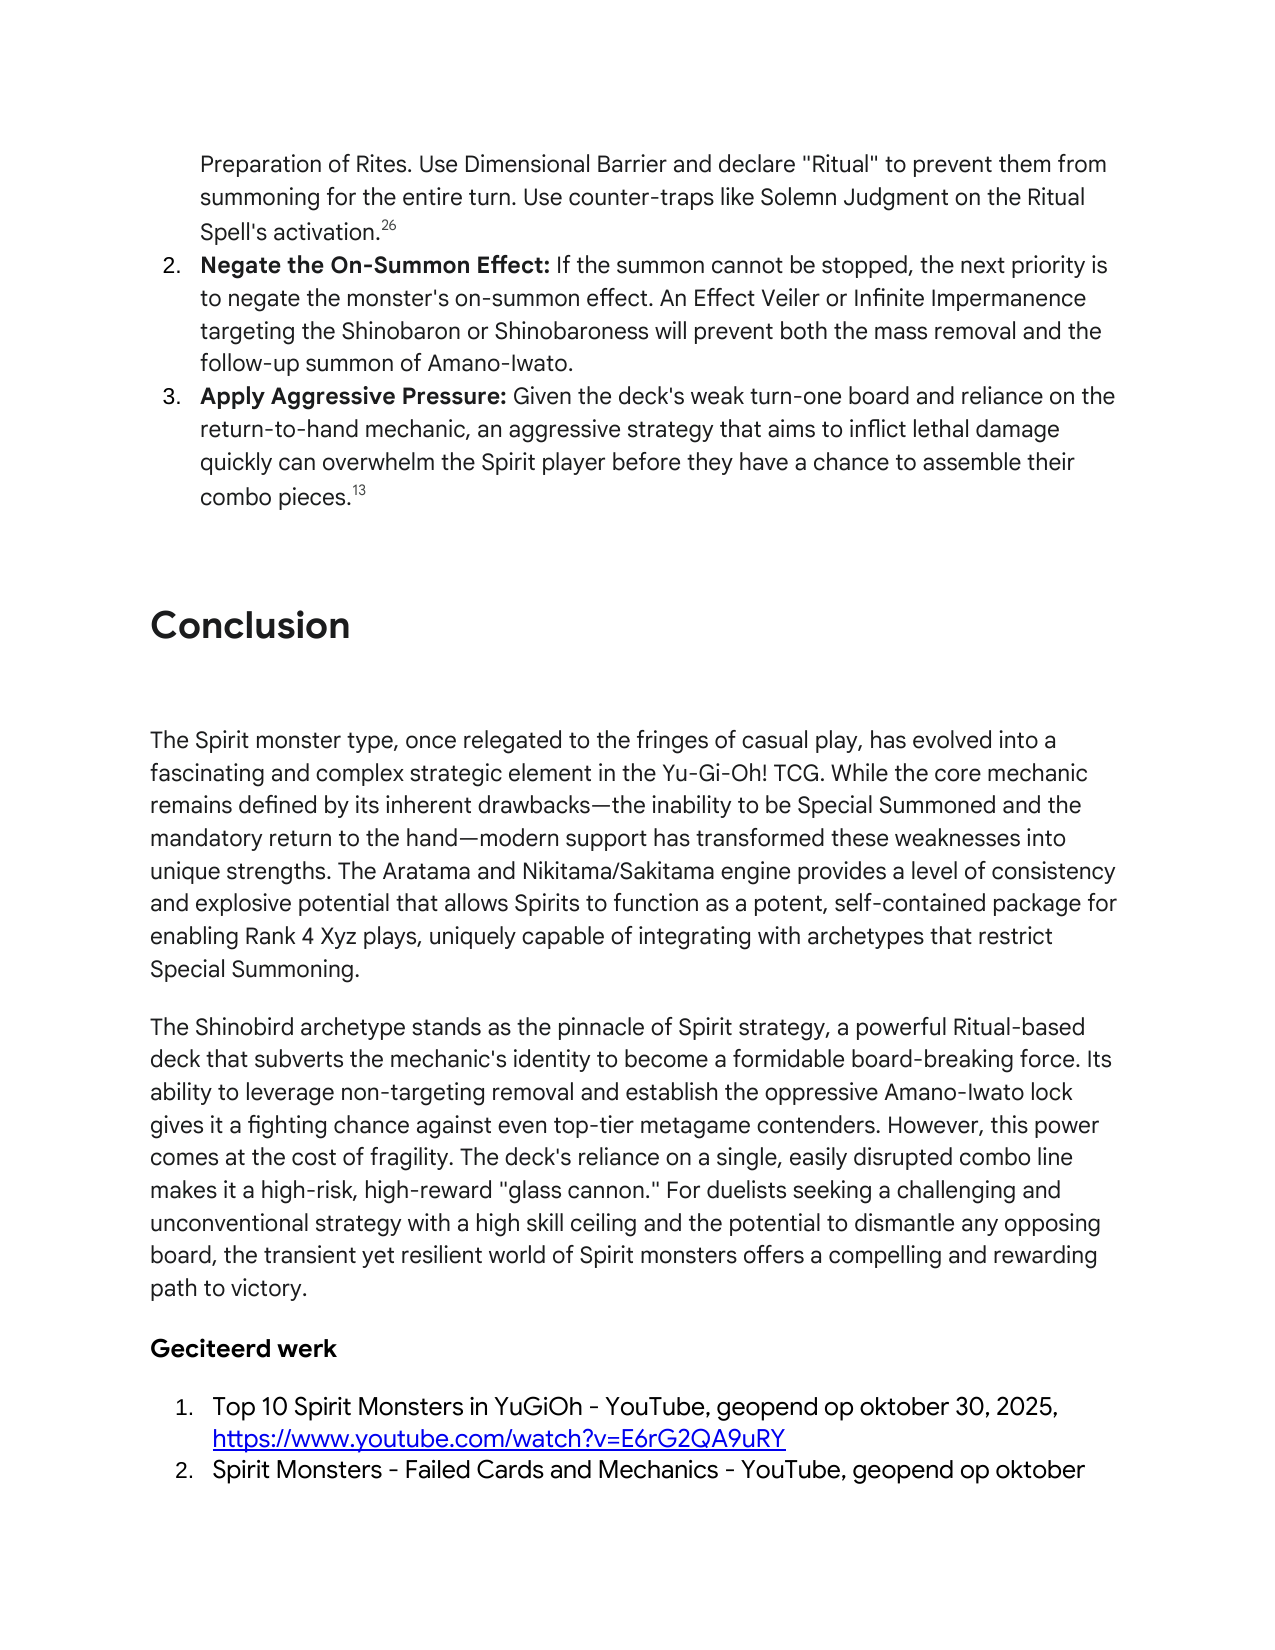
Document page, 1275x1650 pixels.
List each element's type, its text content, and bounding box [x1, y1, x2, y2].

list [162, 150, 1125, 247]
list Negate the On-Summon Effect: If the summon cannot be stopped, the next priority is to negate the monster's on-summon effect. An Effect Veiler or Infinite Impermanence targeting the Shinobaron or Shinobaroness will prevent both the mass removal and the follow-up summon of Amano-Iwato. [162, 252, 1125, 378]
list Apply Aggressive Pressure: Given the deck's weak turn-one board and reliance on the return-to-hand mechanic, an aggressive strategy that aims to inflict lethal damage quickly can overwhelm the Spirit player before they have a chance to assemble their combo pieces.13 [162, 382, 1125, 512]
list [175, 1454, 1125, 1486]
text The Shinobird archetype stands as the pinnacle of Spirit strategy, a powerful Ritual-based deck that subverts the mechanic's identity to become a formidable board-breaking force. Its ability to leverage non-targeting removal and establish the oppressive Amano-Iwato lock gives it a fighting chance against even top-tier metagame contenders. However, this power comes at the cost of fragility. The deck's reliance on a single, easily disrupted combo line makes it a high-risk, high-reward "glass cannon." For duelists seeking a challenging and unconventional strategy with a high skill ceiling and the potential to dismantle any opposing board, the transient yet resilient world of Spirit monsters offers a compelling and rewarding path to victory. [150, 1013, 1125, 1303]
subtitle Conclusion [150, 602, 1125, 649]
list Top 10 Spirit Monsters in YuGiOh - YouTube, geopend op oktober 30, 2025, https://www.youtube.com/watch?v=E6rG2QA9uRY [175, 1392, 1125, 1454]
subtitle Geciteerd werk [150, 1334, 1125, 1365]
text The Spirit monster type, once relegated to the fringes of casual play, has evolved into a fascinating and complex strategic element in the Yu-Gi-Oh! TCG. While the core mechanic remains defined by its inherent drawbacks—the inability to be Special Summoned and the mandatory return to the hand—modern support has transformed these weaknesses into unique strengths. The Aratama and Nikitama/Sakitama engine provides a level of consistency and explosive potential that allows Spirits to function as a potent, self-contained package for enabling Rank 4 Xyz plays, uniquely capable of integrating with archetypes that restrict Special Summoning. [150, 726, 1125, 984]
